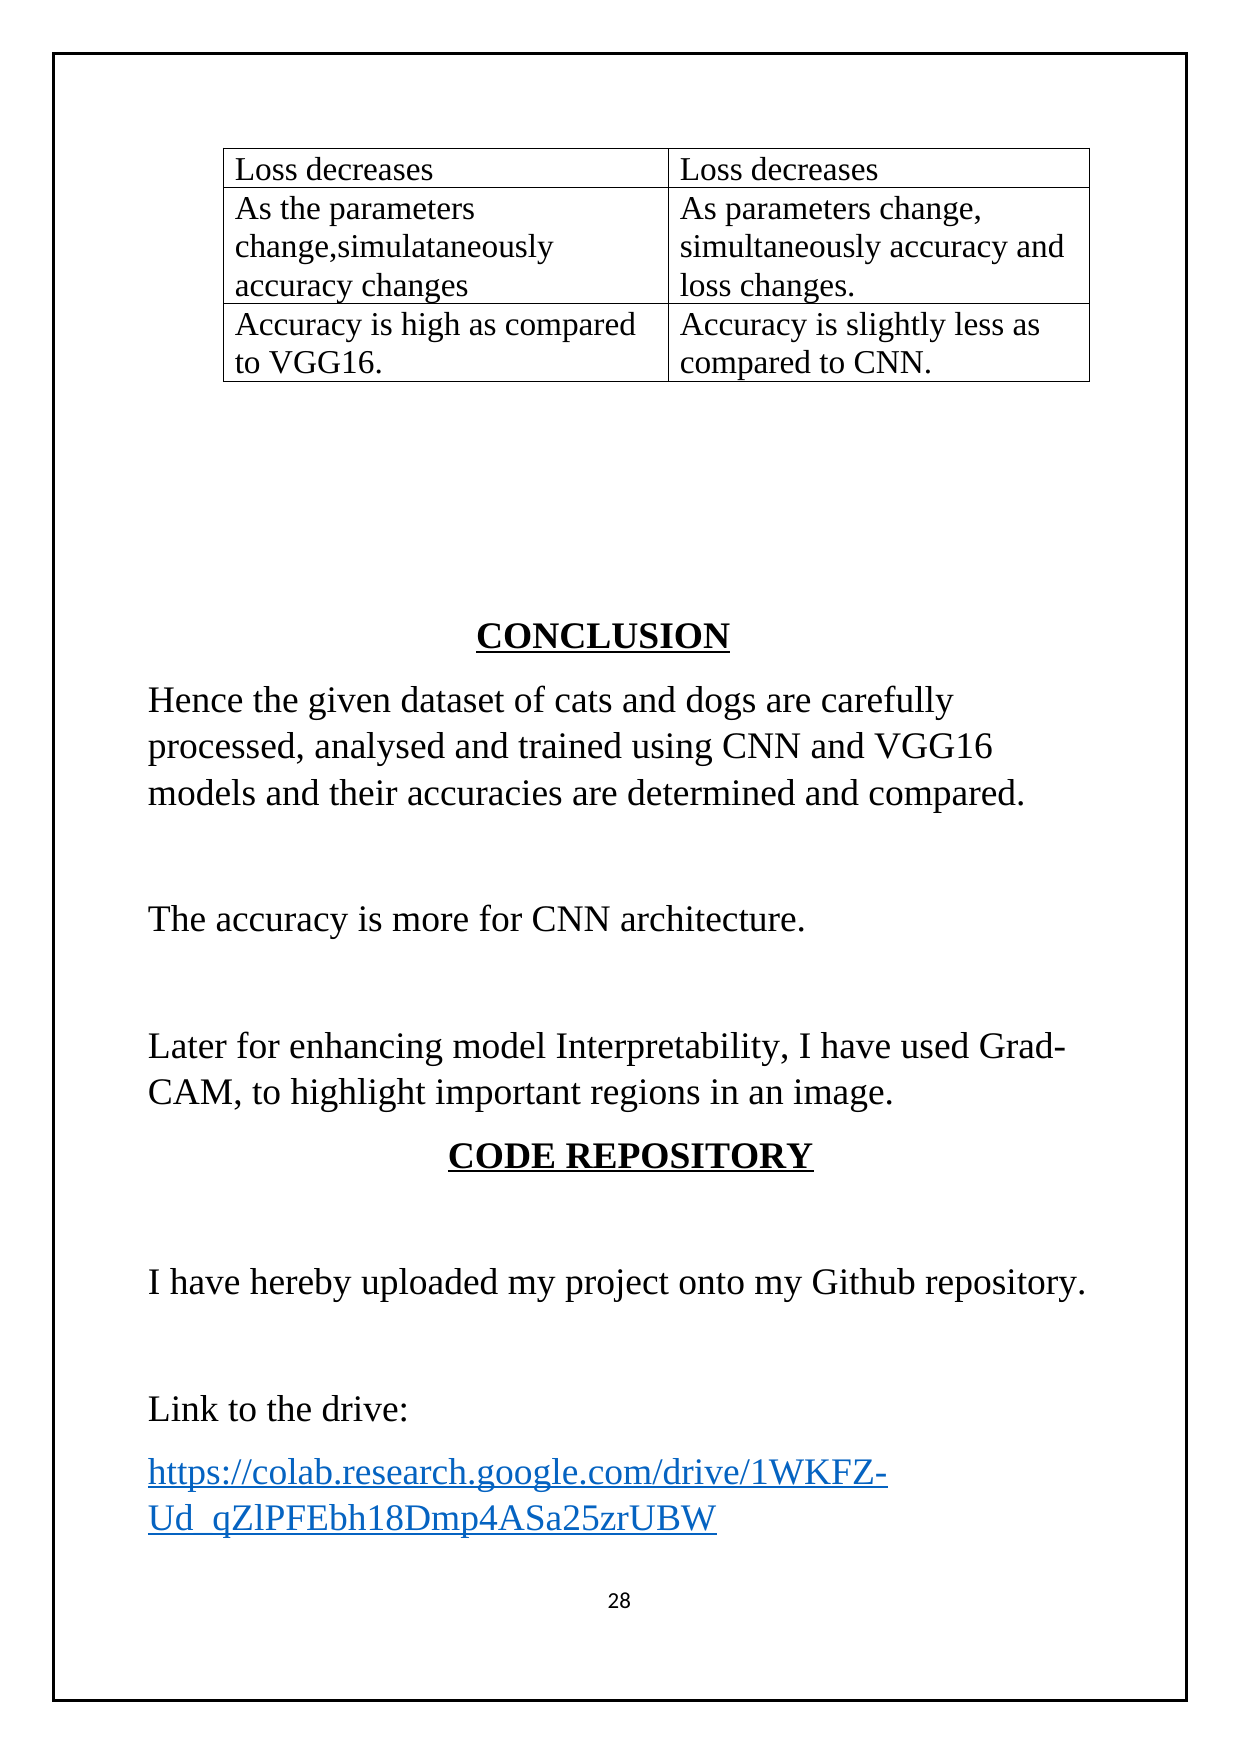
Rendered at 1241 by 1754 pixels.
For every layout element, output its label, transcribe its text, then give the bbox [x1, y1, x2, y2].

text https://colab.research.google.com/drive/1WKFZ-Ud_qZlPFEbh18Dmp4ASa25zrUBW [148, 1449, 1090, 1539]
table_cell Accuracy is slightly less as compared to CNN. [669, 304, 1089, 381]
table_cell As the parameters change,simulataneously accuracy changes [224, 188, 668, 303]
table_cell As parameters change, simultaneously accuracy and loss changes. [669, 188, 1089, 303]
table_cell Loss decreases [669, 149, 1089, 187]
text Link to the drive: [148, 1386, 1090, 1429]
text Hence the given dataset of cats and dogs are carefully processed, analysed and trained using CNN and VGG16 models and their accuracies are determined and compared. [148, 677, 1090, 813]
text I have hereby uploaded my project onto my Github repository. [148, 1259, 1090, 1303]
text CONCLUSION [148, 614, 1090, 657]
text CODE REPOSITORY [373, 1133, 1090, 1176]
text Later for enhancing model Interpretability, I have used Grad-CAM, to highlight important regions in an image. [148, 1023, 1090, 1113]
table_cell Accuracy is high as compared to VGG16. [224, 304, 668, 381]
table_cell Loss decreases [224, 149, 668, 187]
text The accuracy is more for CNN architecture. [148, 897, 1090, 940]
